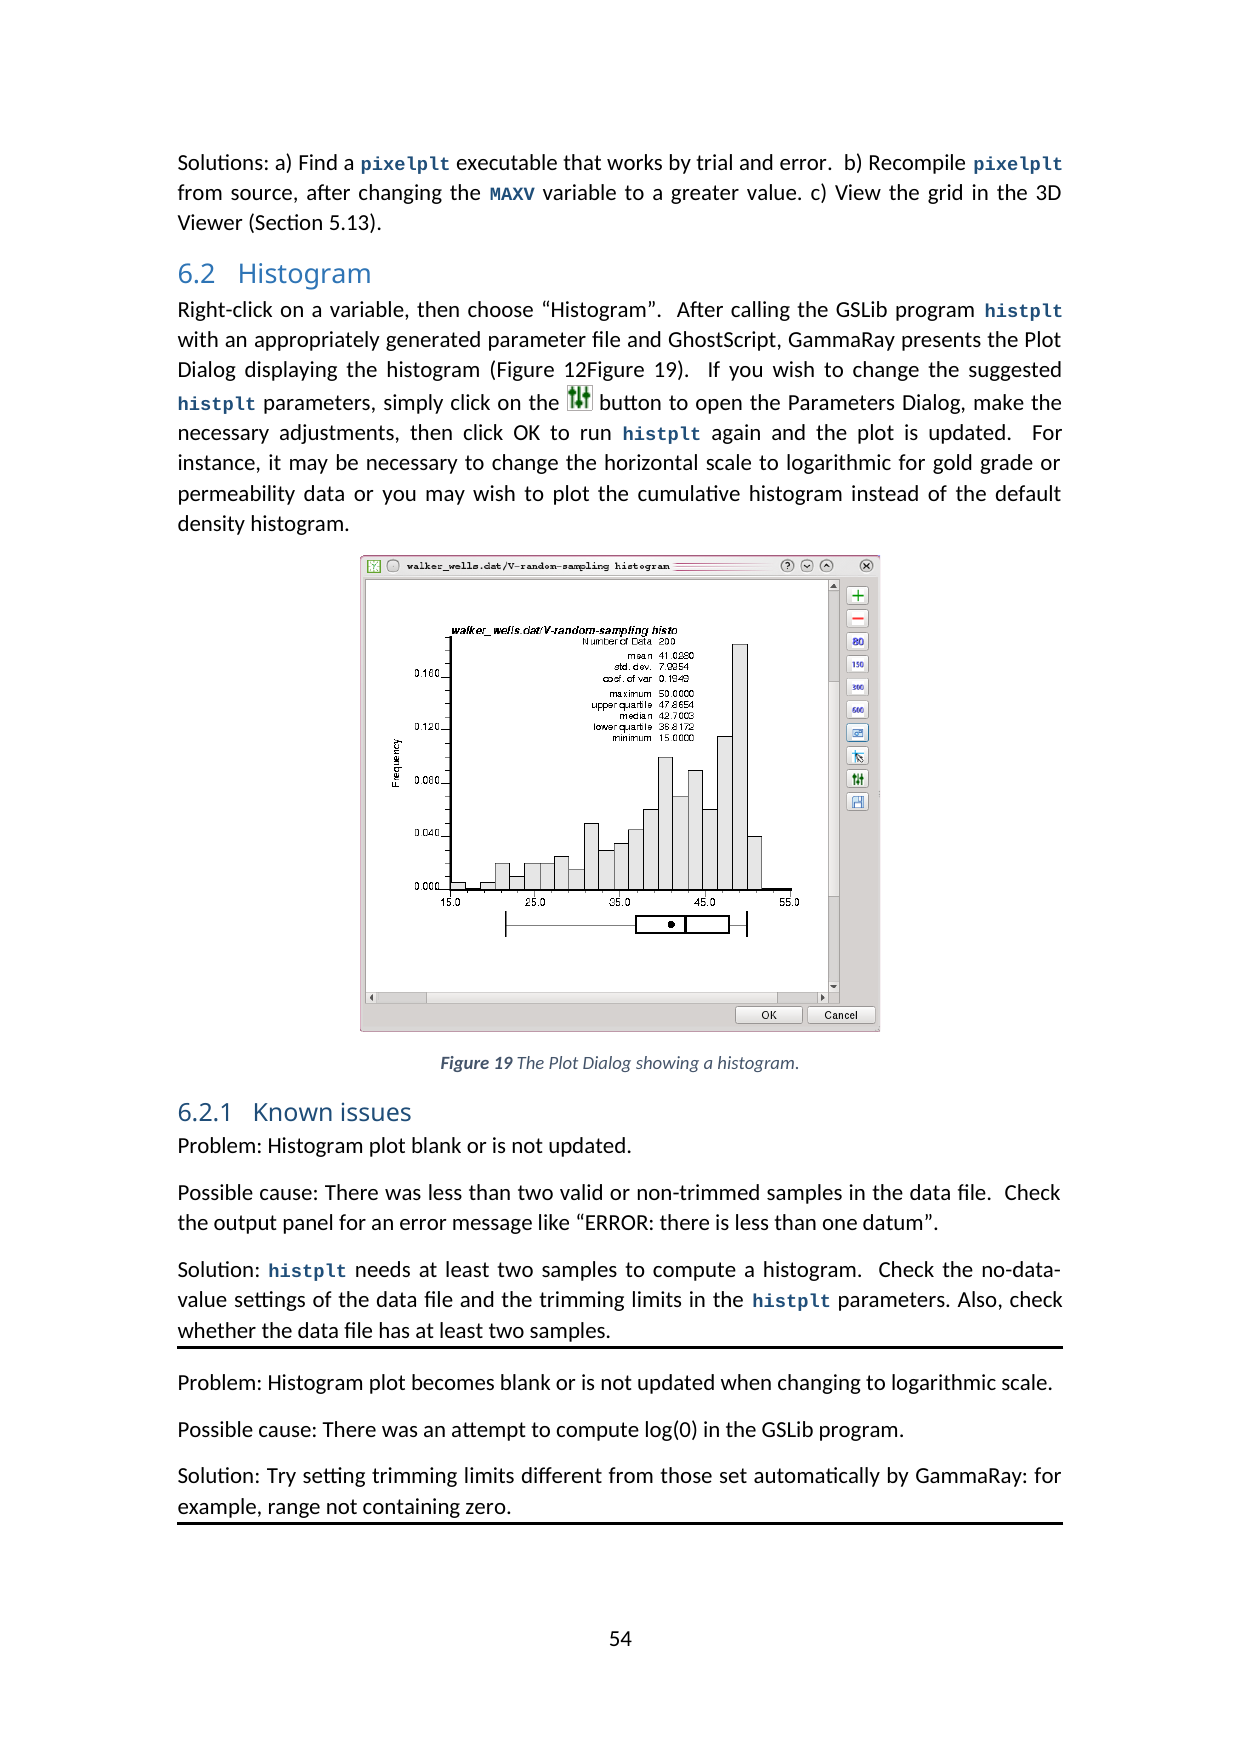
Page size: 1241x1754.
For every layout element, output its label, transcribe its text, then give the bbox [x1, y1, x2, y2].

text Solution: histplt needs at least two samples to compute a histogram. Check the no-data-value settings of the data file and the trimming limits in the histplt parameters. Also, check whether the data file has at least two samples. [177, 1255, 1063, 1346]
text Right-click on a variable, then choose “Histogram”. After calling the GSLib program histplt with an appropriately generated parameter file and GhostScript, GammaRay presents the Plot Dialog displaying the histogram (Figure 12Figure 19). If you wish to change the suggested histplt parameters, simply click on the button to open the Parameters Dialog, make the necessary adjustments, then click OK to run histplt again and the plot is updated. For instance, it may be necessary to change the horizontal scale to logarithmic for gold grade or permeability data or you may wish to plot the cumulative histogram instead of the default density histogram. [177, 295, 1063, 537]
text Problem: Histogram plot becomes blank or is not updated when changing to logarithmic scale. [177, 1368, 1063, 1396]
text Problem: Histogram plot blank or is not updated. [177, 1131, 1063, 1159]
subtitle Histogram [177, 255, 1063, 292]
text Figure 19 The Plot Dialog showing a histogram. [177, 1051, 1063, 1074]
text Solution: Try setting trimming limits different from those set automatically by GammaRay: for example, range not containing zero. [177, 1462, 1063, 1522]
picture [360, 555, 881, 1032]
text Solutions: a) Find a pixelplt executable that works by trial and error. b) Recompile pixelplt from source, after changing the MAXV variable to a greater value. c) View the grid in the 3D Viewer (Section 5.13). [177, 148, 1063, 236]
subtitle Known issues [177, 1095, 1063, 1129]
text Possible cause: There was less than two valid or non-trimmed samples in the data file. Check the output panel for an error message like “ERROR: there is less than one datum”. [177, 1178, 1063, 1237]
text Possible cause: There was an attempt to compute log(0) in the GSLib program. [177, 1415, 1063, 1443]
picture [568, 386, 592, 410]
